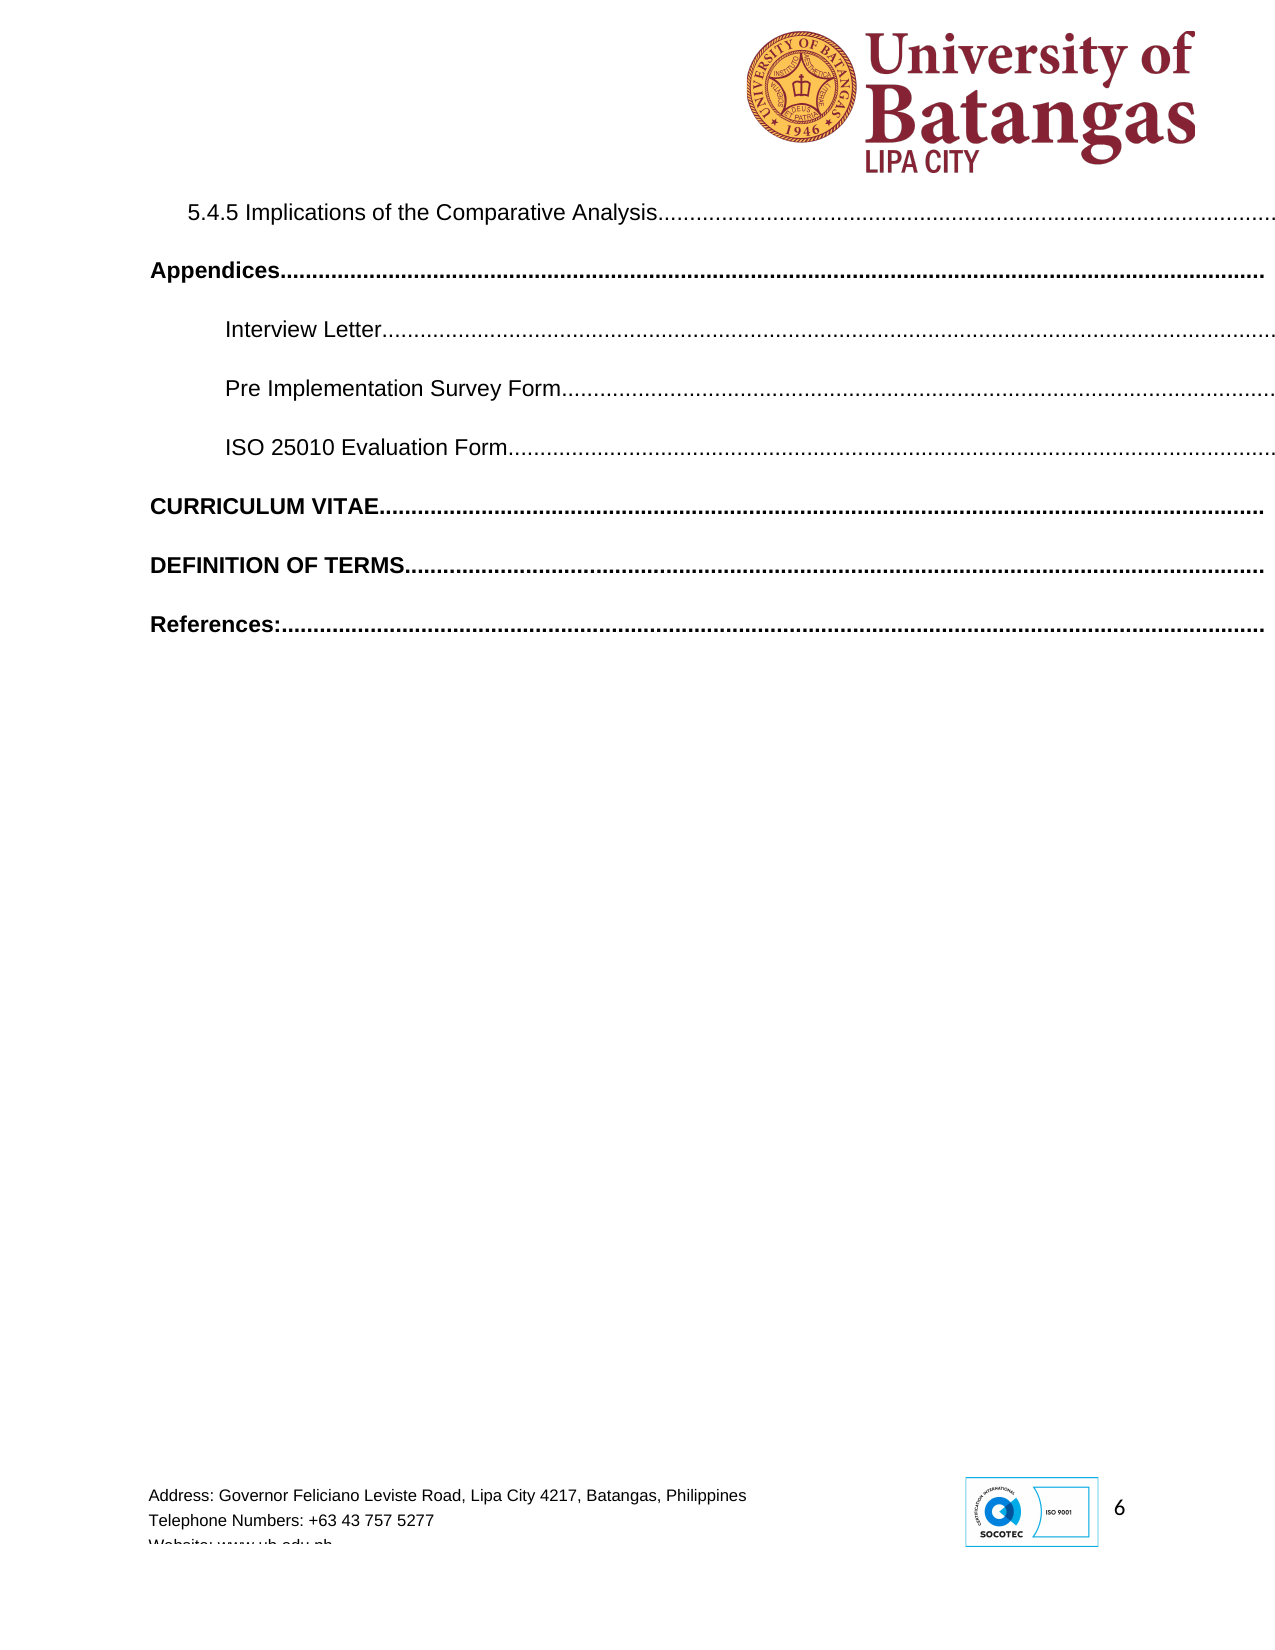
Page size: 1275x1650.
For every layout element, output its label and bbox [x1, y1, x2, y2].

picture [746, 31, 1195, 173]
picture [965, 1479, 1099, 1545]
